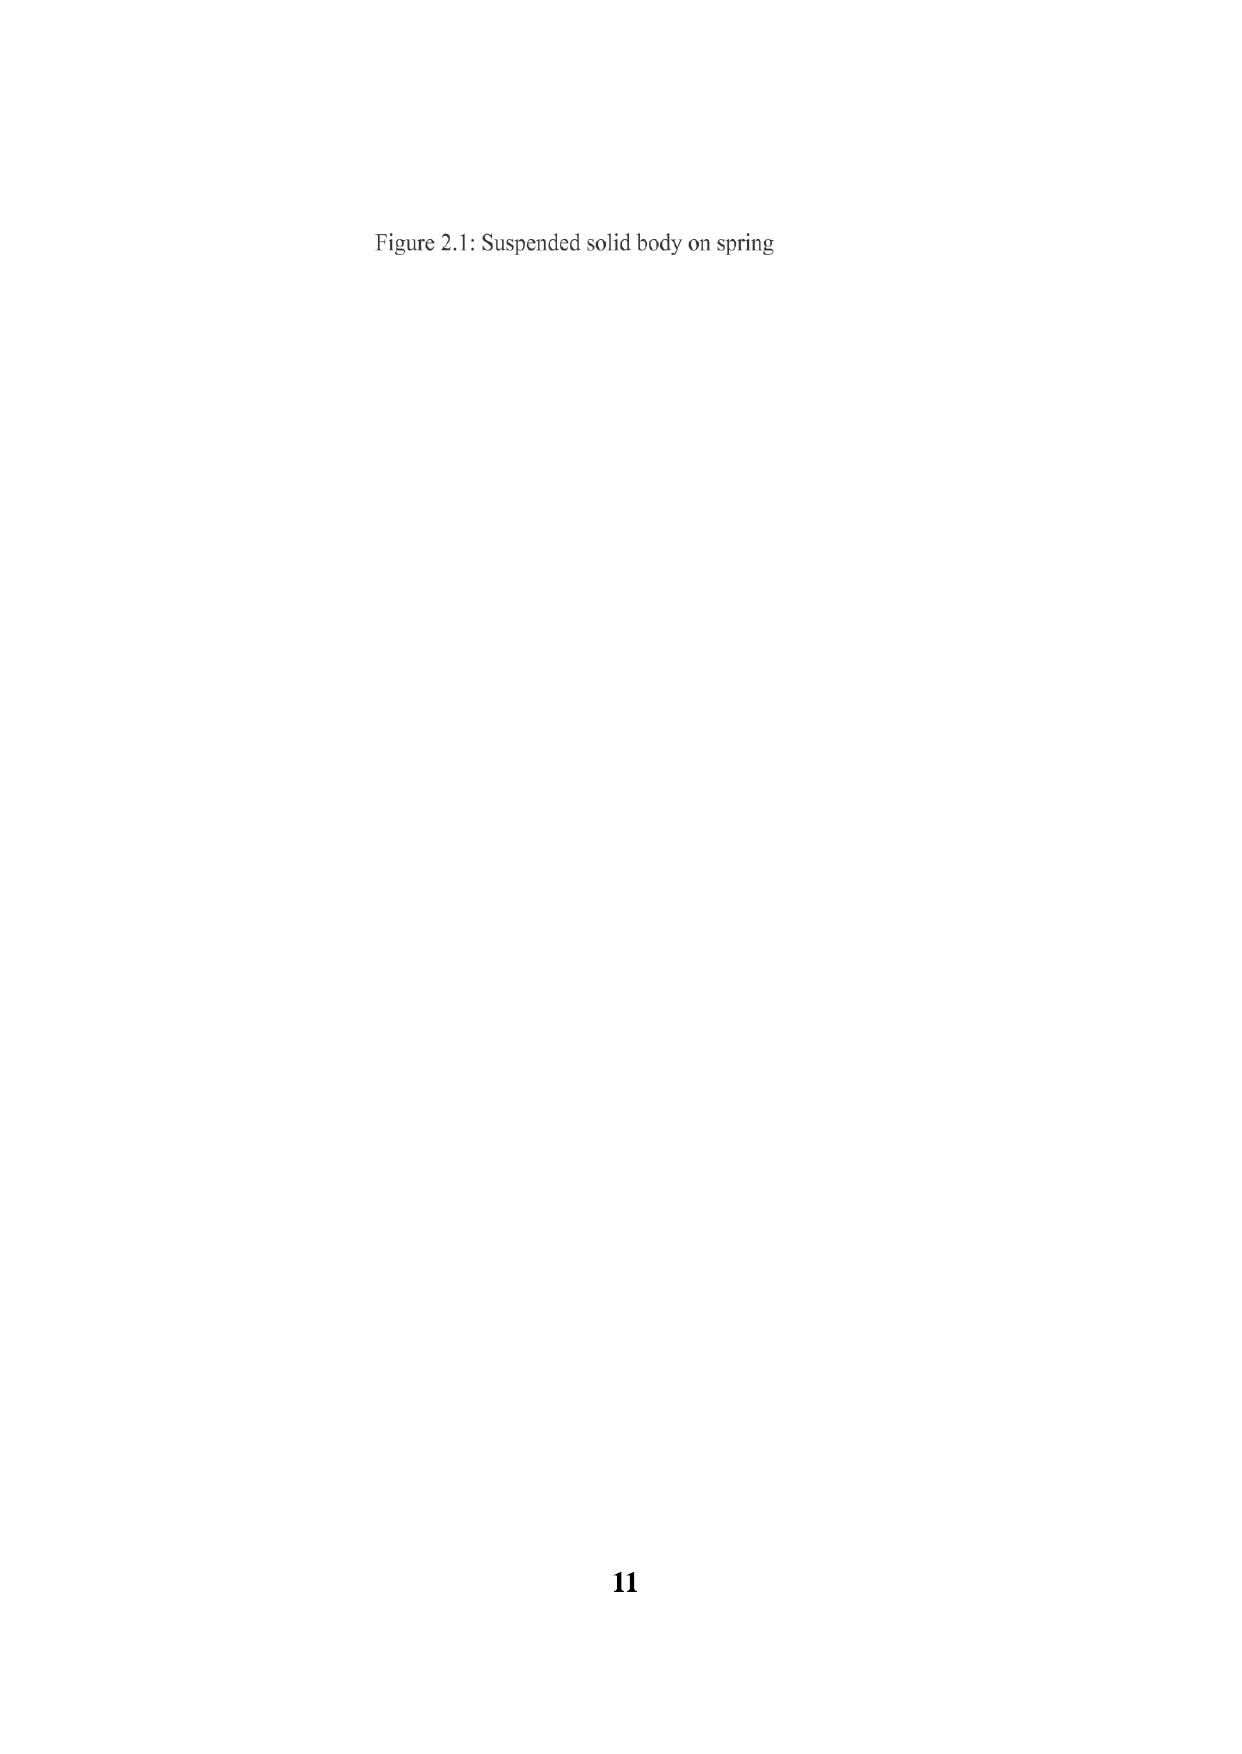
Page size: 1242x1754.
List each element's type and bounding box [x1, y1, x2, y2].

picture [375, 233, 774, 255]
